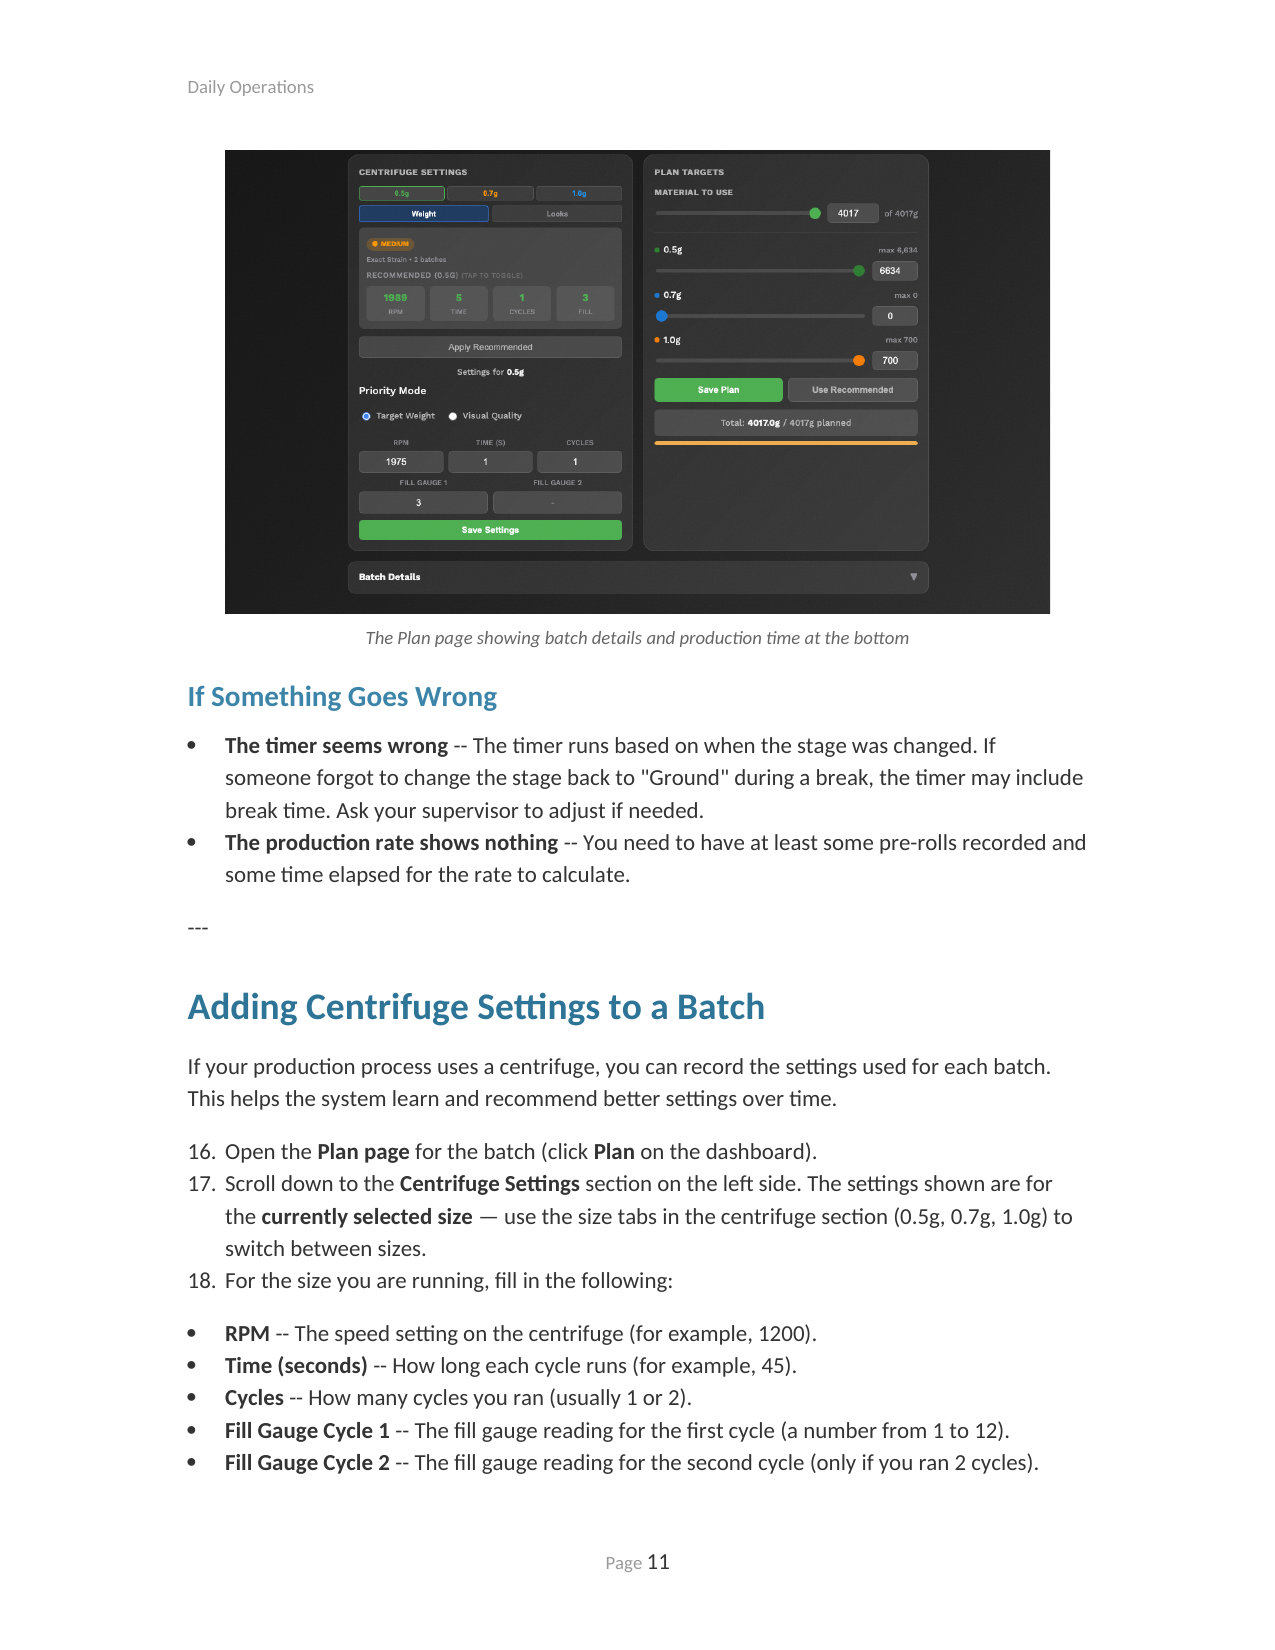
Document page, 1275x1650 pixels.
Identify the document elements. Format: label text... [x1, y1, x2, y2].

text The Plan page showing batch details and production time at the bottom [187, 627, 1087, 649]
list Open the Plan page for the batch (click Plan on the dashboard). [187, 1137, 1087, 1165]
list Fill Gauge Cycle 1 -- The fill gauge reading for the first cycle (a number from 1 to 12). [187, 1416, 1087, 1444]
subtitle Adding Centrifuge Settings to a Batch [187, 983, 1087, 1029]
list Fill Gauge Cycle 2 -- The fill gauge reading for the second cycle (only if you ran 2 cycles). [187, 1448, 1087, 1476]
list RPM -- The speed setting on the centrifuge (for example, 1200). [187, 1319, 1087, 1347]
list Cycles -- How many cycles you ran (usually 1 or 2). [187, 1383, 1087, 1412]
text If your production process uses a centrifuge, you can record the settings used for each batch. This helps the system learn and recommend better settings over time. [187, 1052, 1087, 1112]
list For the size you are running, fill in the following: [187, 1266, 1087, 1294]
subtitle If Something Goes Wrong [187, 678, 1087, 713]
list Time (seconds) -- How long each cycle runs (for example, 45). [187, 1351, 1087, 1379]
list The timer seems wrong -- The timer runs based on when the stage was changed. If someone forgot to change the stage back to "Ground" during a break, the timer may include break time. Ask your supervisor to adjust if needed. [187, 731, 1087, 824]
list Scroll down to the Centrifuge Settings section on the left side. The settings shown are for the currently selected size — use the size tabs in the centrifuge section (0.5g, 0.7g, 1.0g) to switch between sizes. [187, 1169, 1087, 1262]
list The production rate shows nothing -- You need to have at least some pre-rolls recorded and some time elapsed for the rate to calculate. [187, 828, 1087, 888]
picture [225, 150, 1050, 614]
text --- [187, 913, 1087, 941]
